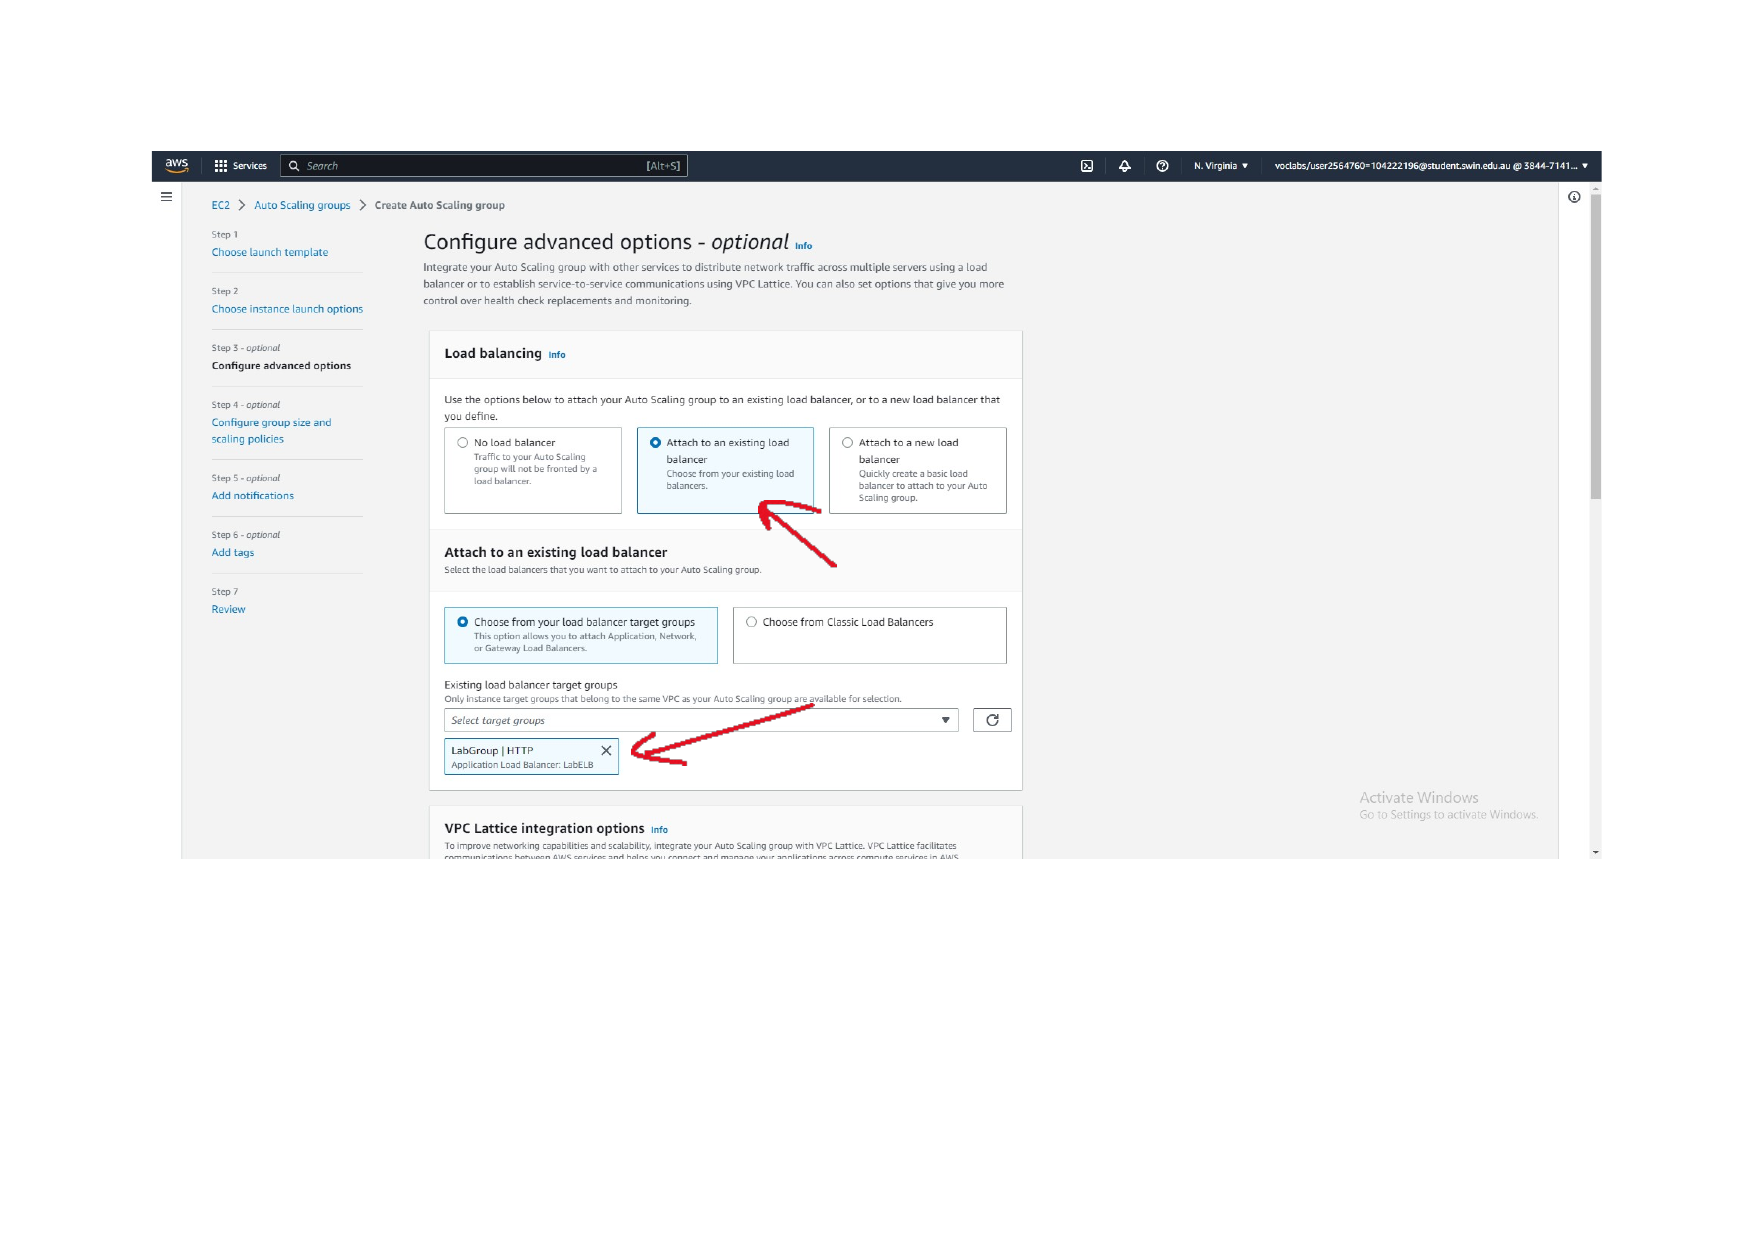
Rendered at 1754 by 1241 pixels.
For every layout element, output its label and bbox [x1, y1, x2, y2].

picture [151, 151, 1602, 859]
